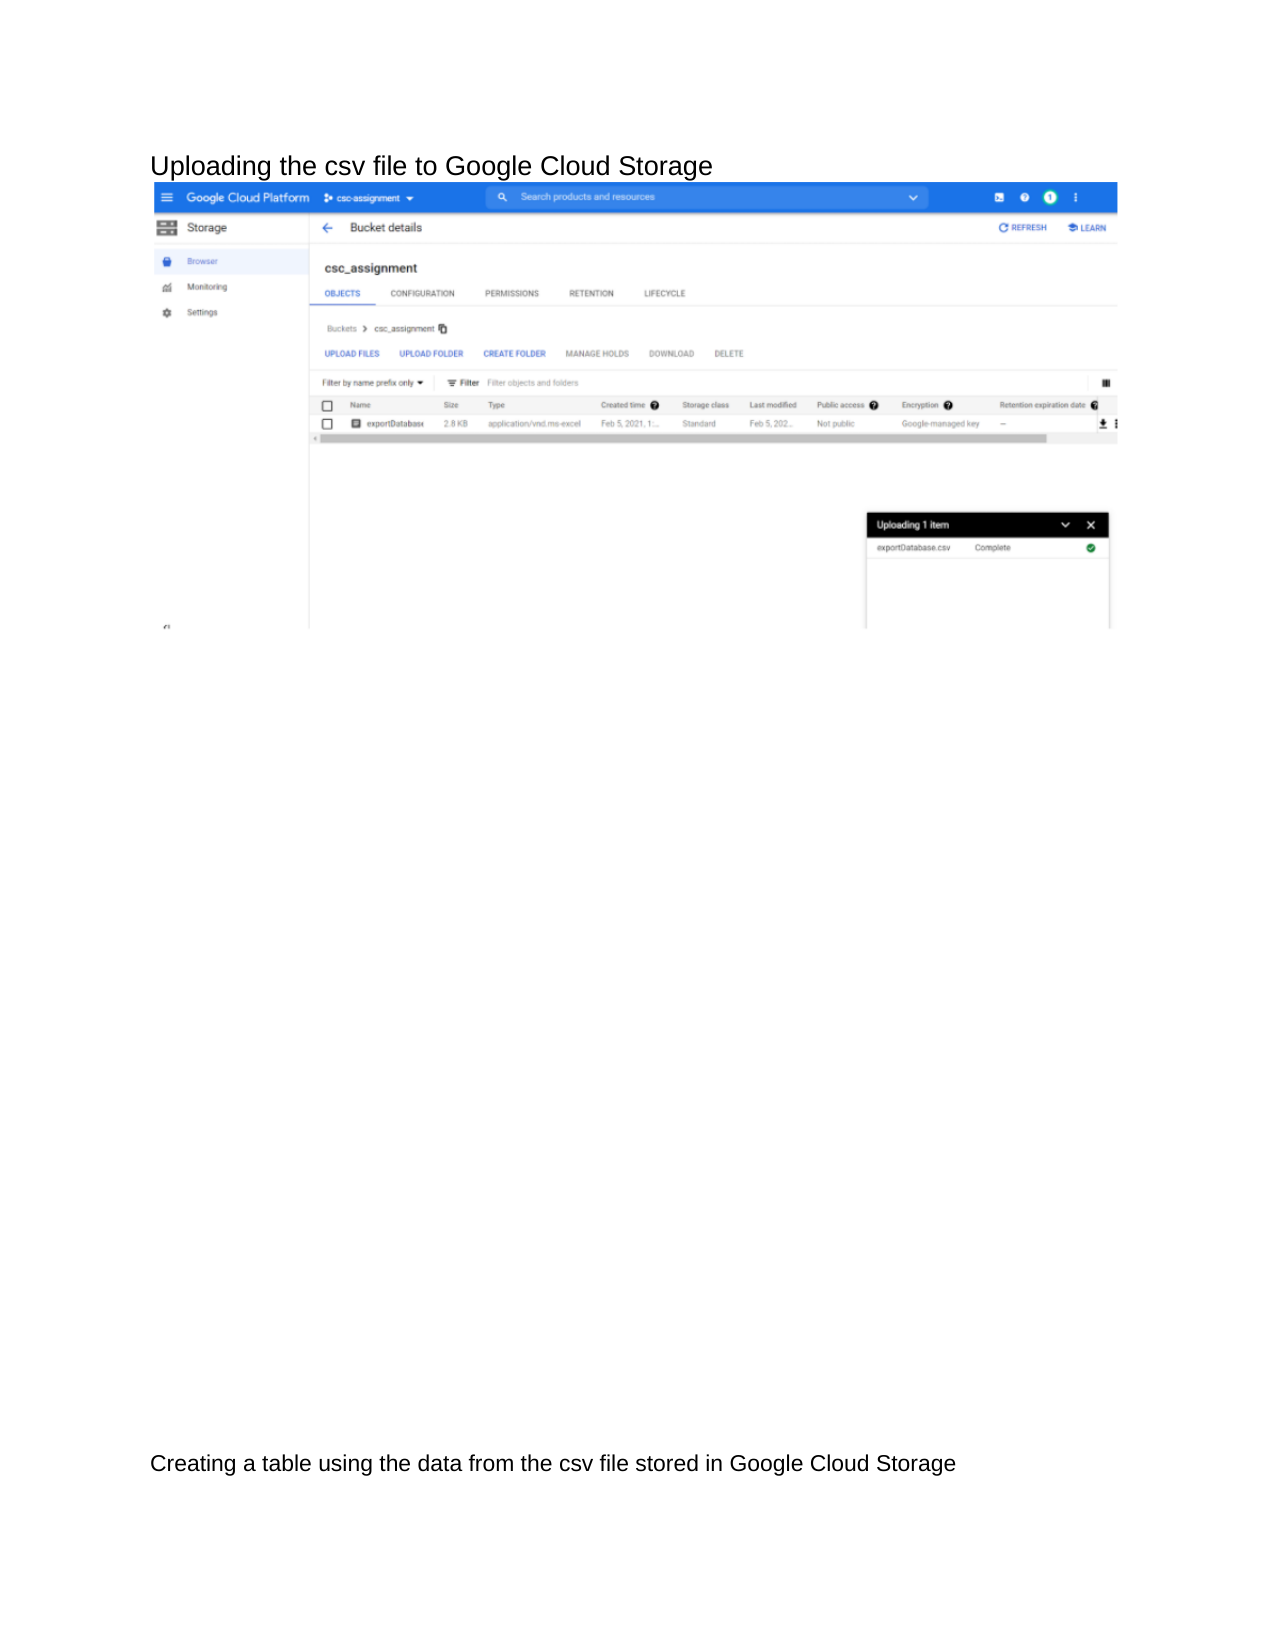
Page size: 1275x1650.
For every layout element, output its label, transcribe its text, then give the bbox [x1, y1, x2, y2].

text Creating a table using the data from the csv file stored in Google Cloud Storage [150, 1449, 1125, 1476]
text Uploading the csv file to Google Cloud Storage [150, 150, 1125, 181]
picture [150, 181, 1125, 673]
